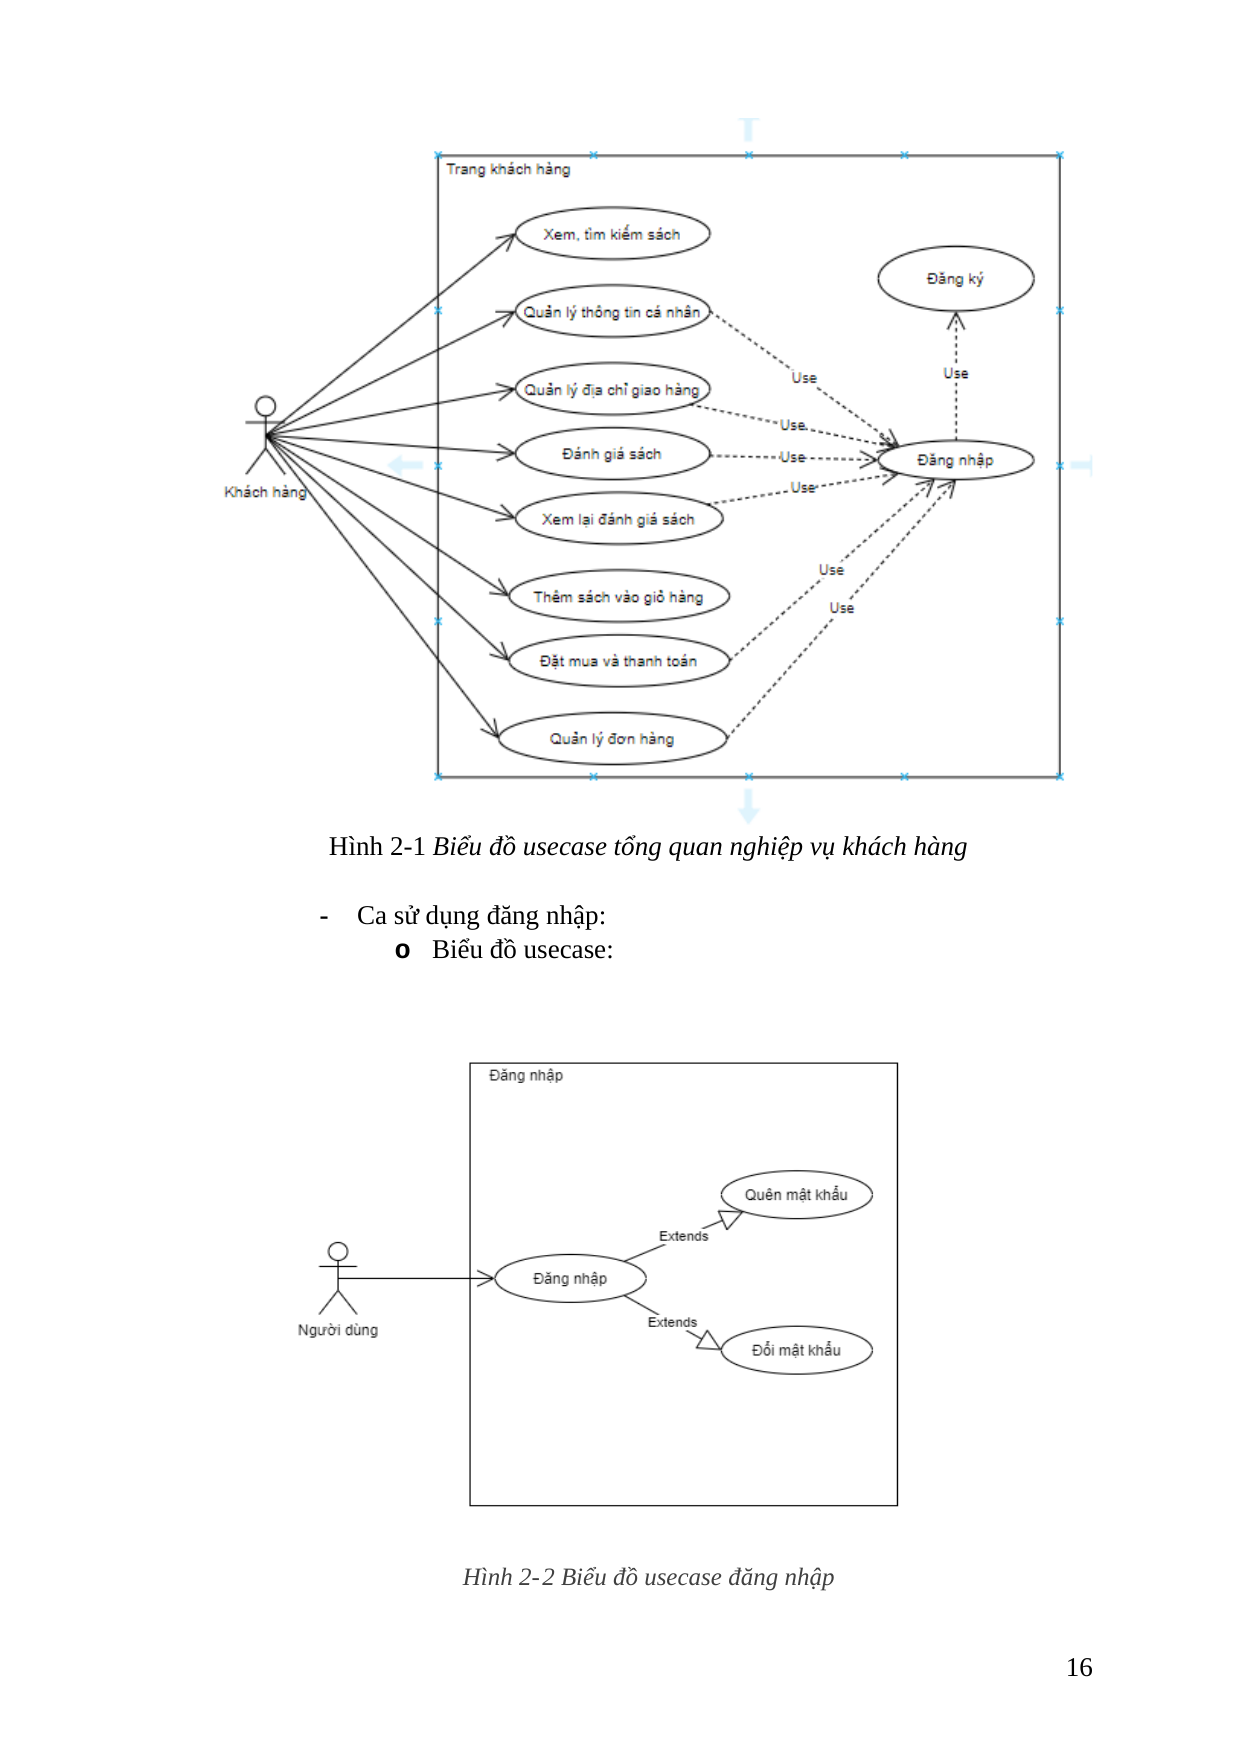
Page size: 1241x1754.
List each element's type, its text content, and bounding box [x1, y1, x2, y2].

picture [281, 1016, 946, 1553]
list Ca sử dụng đăng nhập: [319, 899, 1092, 930]
text Hình 2-2 Biểu đồ usecase đăng nhập [207, 1562, 1092, 1590]
list Biểu đồ usecase: [394, 933, 1092, 966]
picture [206, 118, 1093, 828]
list Hình 2-1 Biểu đồ usecase tổng quan nghiệp vụ khách hàng [207, 830, 1092, 862]
